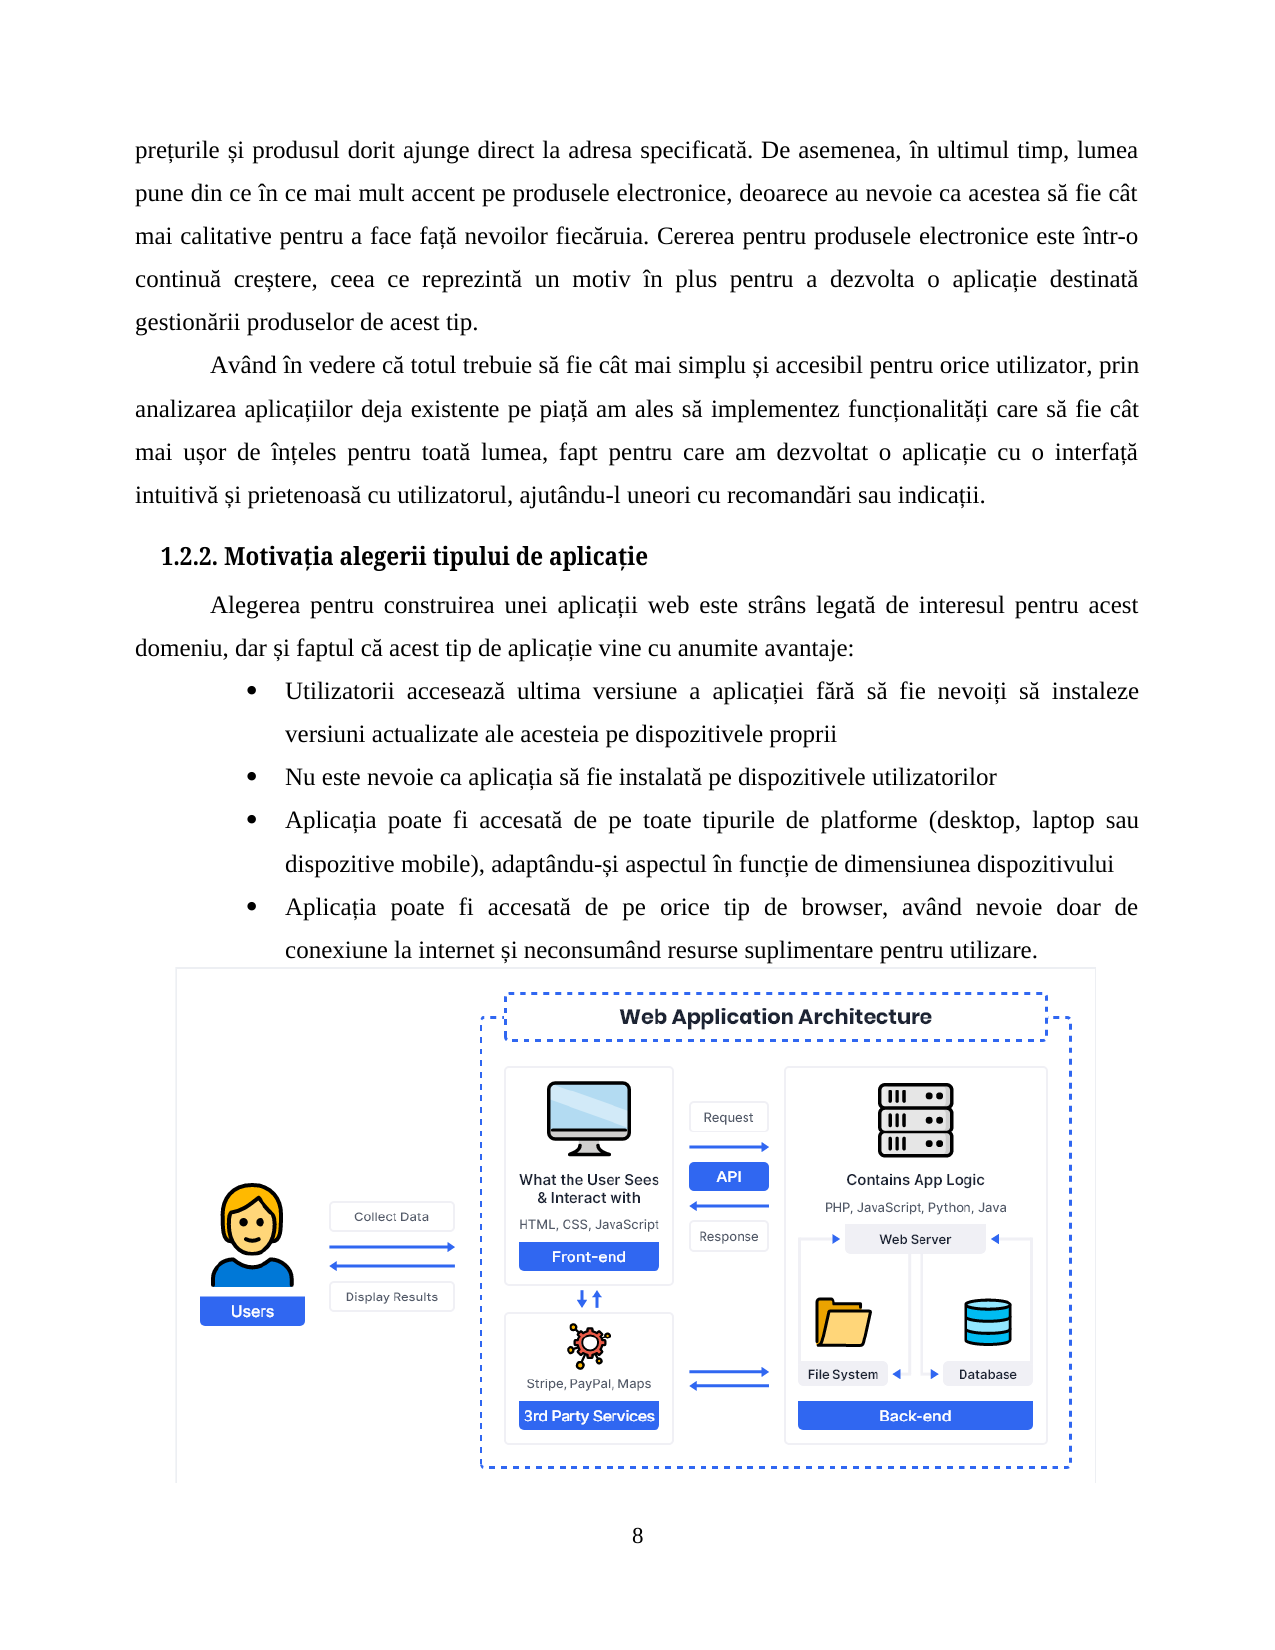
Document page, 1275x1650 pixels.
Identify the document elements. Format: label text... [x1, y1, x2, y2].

list Nu este nevoie ca aplicația să fie instalată pe dispozitivele utilizatorilor [247, 762, 1140, 791]
list Utilizatorii accesează ultima versiune a aplicației fără să fie nevoiți să instaleze versiuni actualizate ale acesteia pe dispozitivele proprii [247, 676, 1140, 748]
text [135, 135, 1140, 336]
picture [175, 967, 1096, 1483]
list Aplicația poate fi accesată de pe orice tip de browser, având nevoie doar de conexiune la internet și neconsumând resurse suplimentare pentru utilizare. [247, 892, 1140, 964]
text Având în vedere că totul trebuie să fie cât mai simplu și accesibil pentru orice utilizator, prin analizarea aplicațiilor deja existente pe piață am ales să implementez funcționalități care să fie cât mai ușor de înțeles pentru toată lumea, fapt pentru care am dezvoltat o aplicație cu o interfață intuitivă și prietenoasă cu utilizatorul, ajutându-l uneori cu recomandări sau indicații. [135, 351, 1140, 509]
list Aplicația poate fi accesată de pe toate tipurile de platforme (desktop, laptop sau dispozitive mobile), adaptându-și aspectul în funcție de dimensiunea dispozitivului [247, 806, 1140, 877]
text Alegerea pentru construirea unei aplicații web este strâns legată de interesul pentru acest domeniu, dar și faptul că acest tip de aplicație vine cu anumite avantaje: [135, 590, 1140, 662]
subtitle 1.2.2. Motivația alegerii tipului de aplicație [161, 539, 1114, 573]
